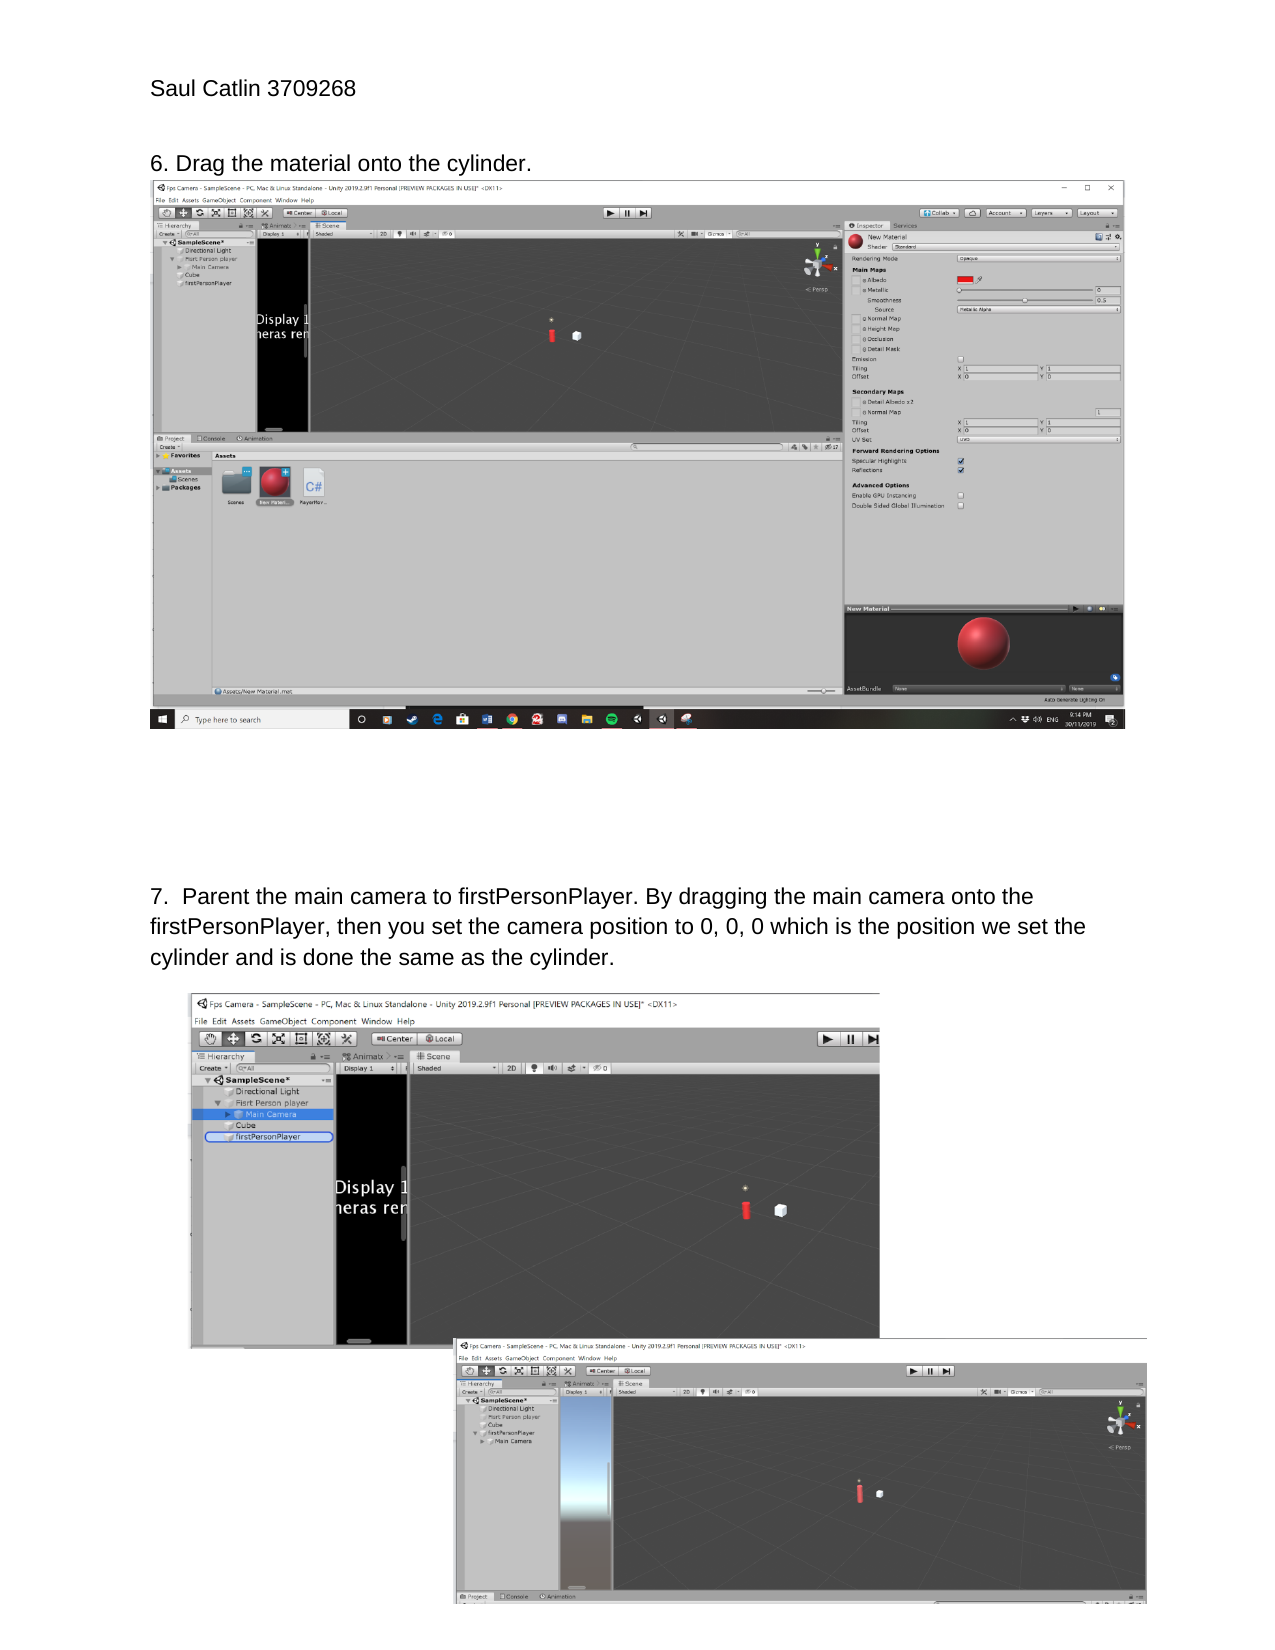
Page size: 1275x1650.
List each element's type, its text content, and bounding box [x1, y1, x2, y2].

text 6. Drag the material onto the cylinder. [150, 150, 1125, 176]
picture [150, 180, 1125, 729]
picture [187, 993, 1147, 1604]
text 7. Parent the main camera to firstPersonPlayer. By dragging the main camera onto the firstPersonPlayer, then you set the camera position to 0, 0, 0 which is the position we set the cylinder and is done the same as the cylinder. [150, 883, 1125, 970]
